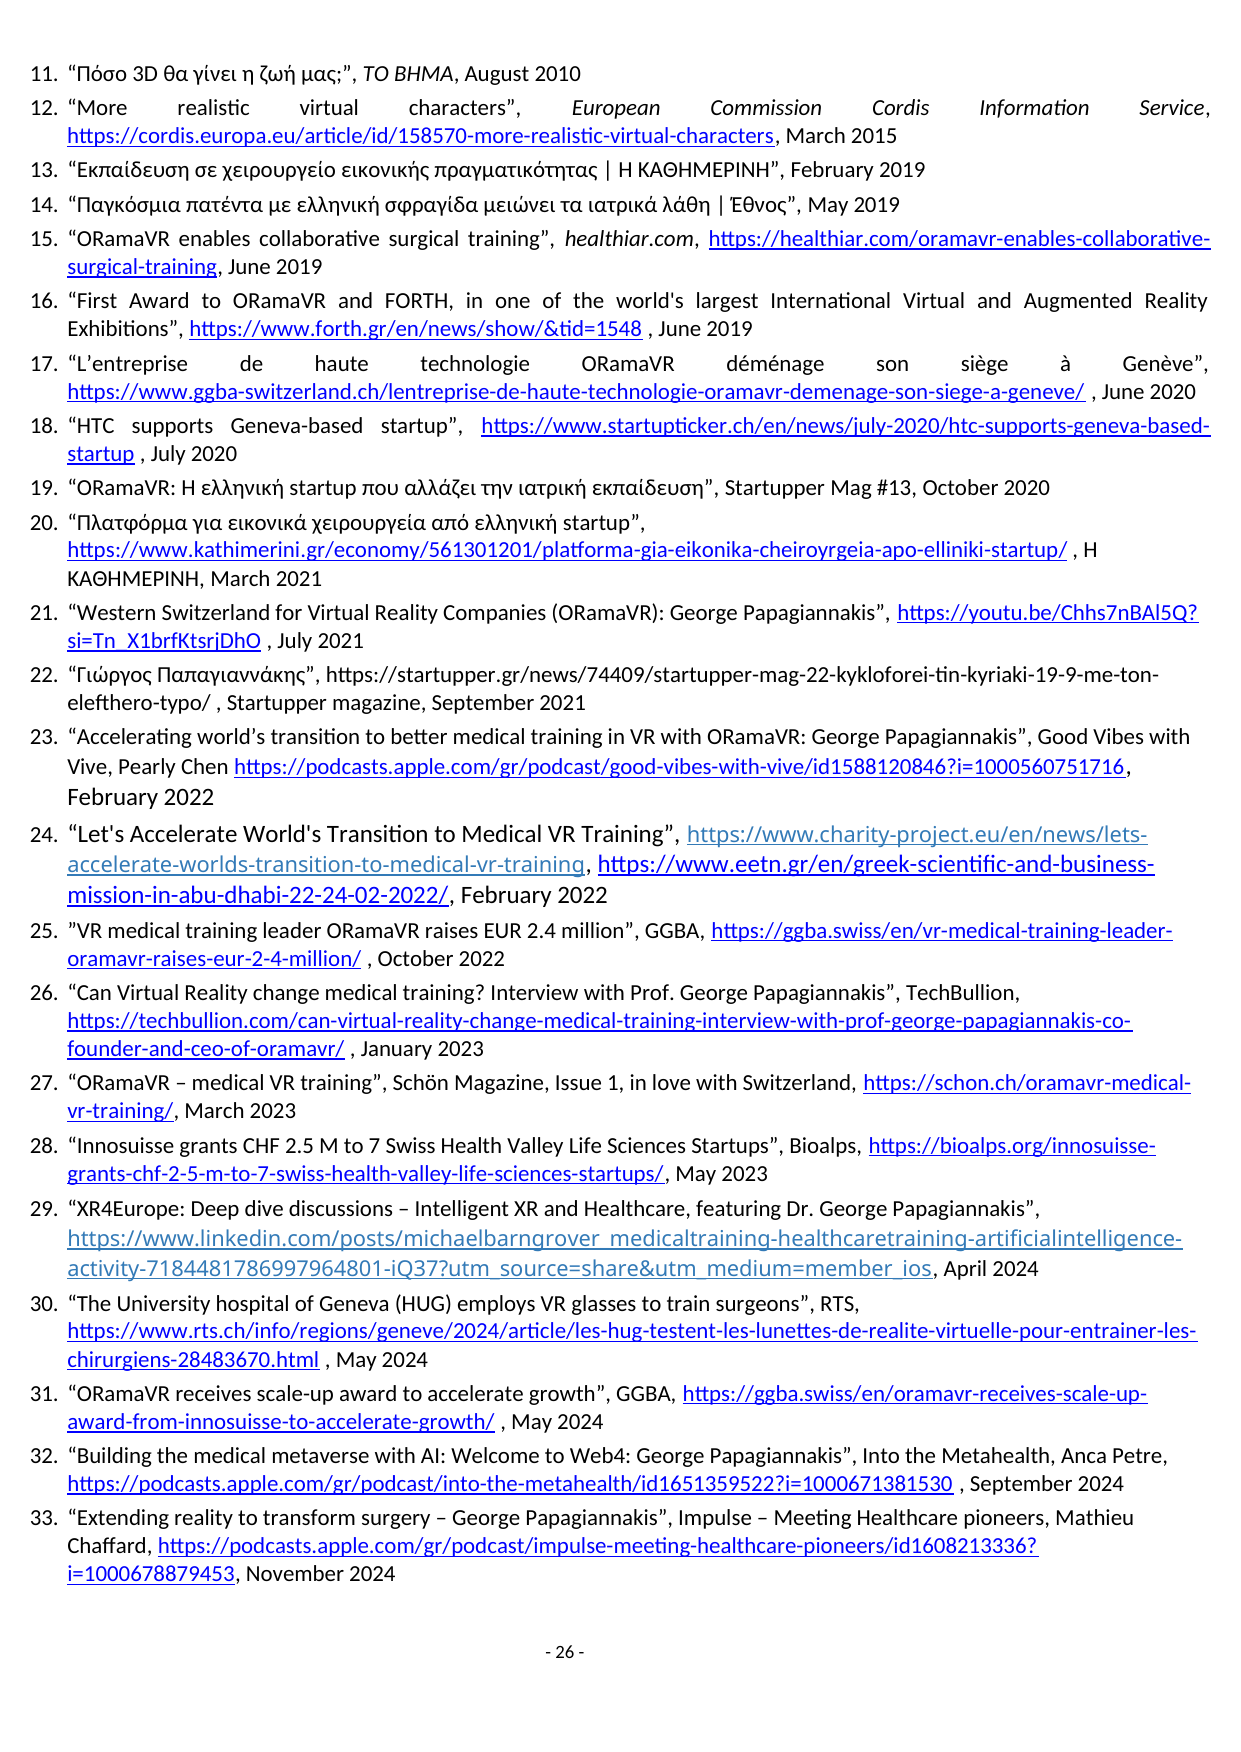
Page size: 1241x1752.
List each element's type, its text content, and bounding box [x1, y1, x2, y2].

list “First Award to ORamaVR and FORTH, in one of the world's largest International Virtual and Augmented Reality Exhibitions”, https://www.forth.gr/en/news/show/&tid=1548 , June 2019 [29, 286, 1211, 342]
list “Εκπαίδευση σε χειρουργείο εικονικής πραγματικότητας | Η ΚΑΘΗΜΕΡΙΝΗ”, February 2019 [29, 156, 1211, 184]
list “Πόσο 3D θα γίνει η ζωή μας;”, TO BHMA, August 2010 [29, 59, 1211, 87]
list “ORamaVR enables collaborative surgical training”, healthiar.com, https://healthiar.com/oramavr-enables-collaborative-surgical-training, June 2019 [29, 224, 1211, 280]
list “ORamaVR – medical VR training”, Schön Magazine, Issue 1, in love with Switzerland, https://schon.ch/oramavr-medical-vr-training/, March 2023 [29, 1068, 1211, 1124]
list “Can Virtual Reality change medical training? Interview with Prof. George Papagiannakis”, TechBullion, https://techbullion.com/can-virtual-reality-change-medical-training-interview-with-prof-george-papagiannakis-co-founder-and-ceo-of-oramavr/ , January 2023 [29, 978, 1211, 1062]
list “Accelerating world’s transition to better medical training in VR with ORamaVR: George Papagiannakis”, Good Vibes with Vive, Pearly Chen https://podcasts.apple.com/gr/podcast/good-vibes-with-vive/id1588120846?i=1000560751716, February 2022 [29, 722, 1211, 812]
list “L’entreprise de haute technologie ORamaVR déménage son siège à Genève”, https://www.ggba-switzerland.ch/lentreprise-de-haute-technologie-oramavr-demenage-son-siege-a-geneve/ , June 2020 [29, 349, 1211, 405]
list “Πλατφόρμα για εικονικά χειρουργεία από ελληνική startup”, https://www.kathimerini.gr/economy/561301201/platforma-gia-eikonika-cheiroyrgeia-apo-elliniki-startup/ , Η ΚΑΘΗΜΕΡΙΝΗ, March 2021 [29, 508, 1211, 592]
list “The University hospital of Geneva (HUG) employs VR glasses to train surgeons”, RTS, https://www.rts.ch/info/regions/geneve/2024/article/les-hug-testent-les-lunettes-de-realite-virtuelle-pour-entrainer-les-chirurgiens-28483670.html , May 2024 [29, 1289, 1211, 1373]
list “Western Switzerland for Virtual Reality Companies (ORamaVR): George Papagiannakis”, https://youtu.be/Chhs7nBAl5Q?si=Tn_X1brfKtsrjDhO , July 2021 [29, 598, 1211, 654]
list “XR4Europe: Deep dive discussions – Intelligent XR and Healthcare, featuring Dr. George Papagiannakis”, https://www.linkedin.com/posts/michaelbarngrover_medicaltraining-healthcaretraining-artificialintelligence-activity-7184481786997964801-iQ37?utm_source=share&utm_medium=member_ios, April 2024 [29, 1193, 1211, 1282]
list “Innosuisse grants CHF 2.5 M to 7 Swiss Health Valley Life Sciences Startups”, Bioalps, https://bioalps.org/innosuisse-grants-chf-2-5-m-to-7-swiss-health-valley-life-sciences-startups/, May 2023 [29, 1131, 1211, 1187]
list “Extending reality to transform surgery – George Papagiannakis”, Impulse – Meeting Healthcare pioneers, Mathieu Chaffard, https://podcasts.apple.com/gr/podcast/impulse-meeting-healthcare-pioneers/id1608213336?i=1000678879453, November 2024 [29, 1503, 1211, 1588]
list “ORamaVR receives scale-up award to accelerate growth”, GGBA, https://ggba.swiss/en/oramavr-receives-scale-up-award-from-innosuisse-to-accelerate-growth/ , May 2024 [29, 1379, 1211, 1435]
list “ORamaVR: Η ελληνική startup που αλλάζει την ιατρική εκπαίδευση”, Startupper Mag #13, October 2020 [29, 473, 1211, 501]
list ”VR medical training leader ORamaVR raises EUR 2.4 million”, GGBA, https://ggba.swiss/en/vr-medical-training-leader-oramavr-raises-eur-2-4-million/ , October 2022 [29, 916, 1211, 972]
list “Let's Accelerate World's Transition to Medical VR Training”, https://www.charity-project.eu/en/news/lets-accelerate-worlds-transition-to-medical-vr-training, https://www.eetn.gr/en/greek-scientific-and-business-mission-in-abu-dhabi-22-24-02-2022/, February 2022 [29, 818, 1211, 909]
list “Building the medical metaverse with AI: Welcome to Web4: George Papagiannakis”, Into the Metahealth, Anca Petre, https://podcasts.apple.com/gr/podcast/into-the-metahealth/id1651359522?i=1000671381530 , September 2024 [29, 1441, 1211, 1497]
list “Παγκόσμια πατέντα με ελληνική σφραγίδα μειώνει τα ιατρικά λάθη | Έθνος”, May 2019 [29, 190, 1211, 218]
list “More realistic virtual characters”, European Commission Cordis Information Service, https://cordis.europa.eu/article/id/158570-more-realistic-virtual-characters, March 2015 [29, 93, 1211, 149]
list “HTC supports Geneva-based startup”, https://www.startupticker.ch/en/news/july-2020/htc-supports-geneva-based-startup , July 2020 [29, 411, 1211, 467]
list “Γιώργος Παπαγιαννάκης”, https://startupper.gr/news/74409/startupper-mag-22-kykloforei-tin-kyriaki-19-9-me-ton-elefthero-typo/ , Startupper magazine, September 2021 [29, 660, 1211, 716]
